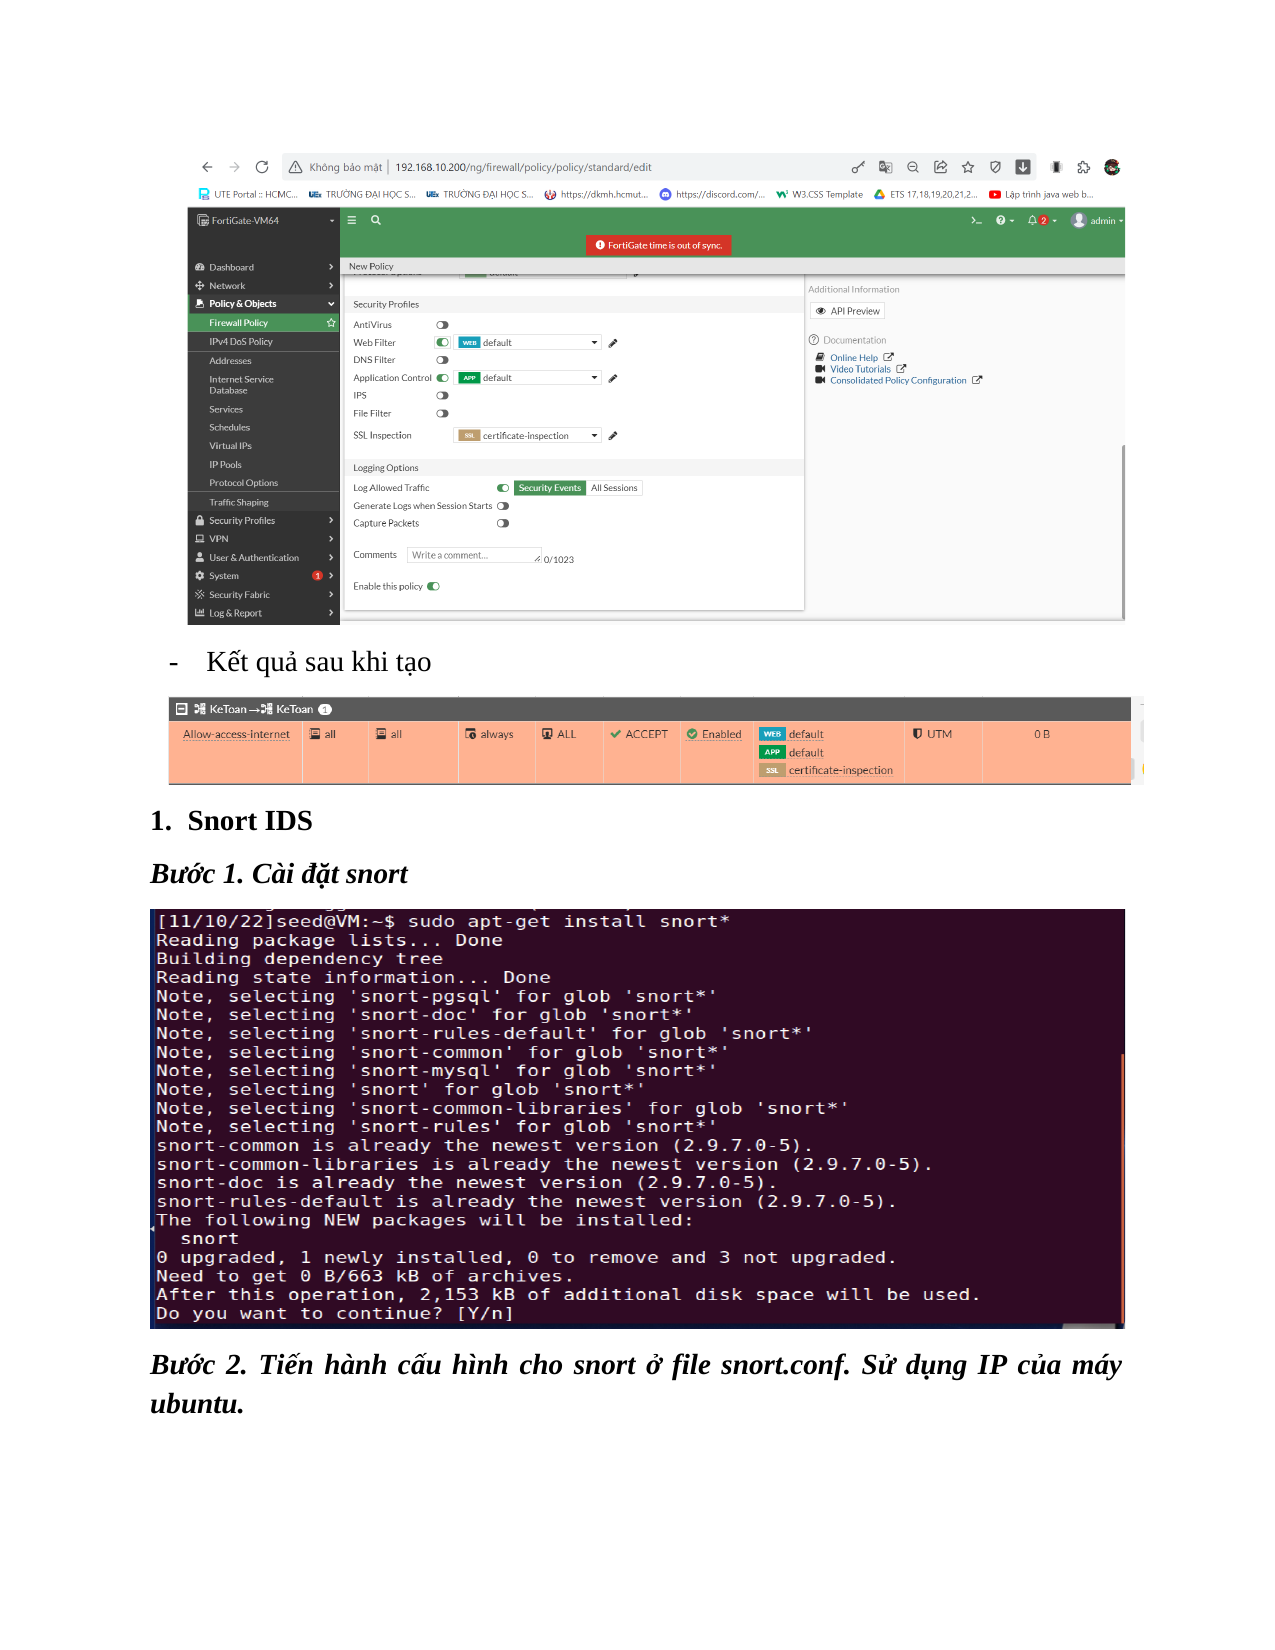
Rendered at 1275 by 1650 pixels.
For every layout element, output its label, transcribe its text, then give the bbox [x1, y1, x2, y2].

picture [150, 909, 1125, 1329]
list Snort IDS [150, 803, 1125, 837]
text Bước 1. Cài đặt snort [150, 856, 1125, 890]
picture [168, 696, 1144, 785]
picture [187, 150, 1125, 625]
list Kết quả sau khi tạo [169, 644, 1125, 677]
text Bước 2. Tiến hành cấu hình cho snort ở file snort.conf. Sử dụng IP của máy ubuntu. [150, 1347, 1125, 1419]
